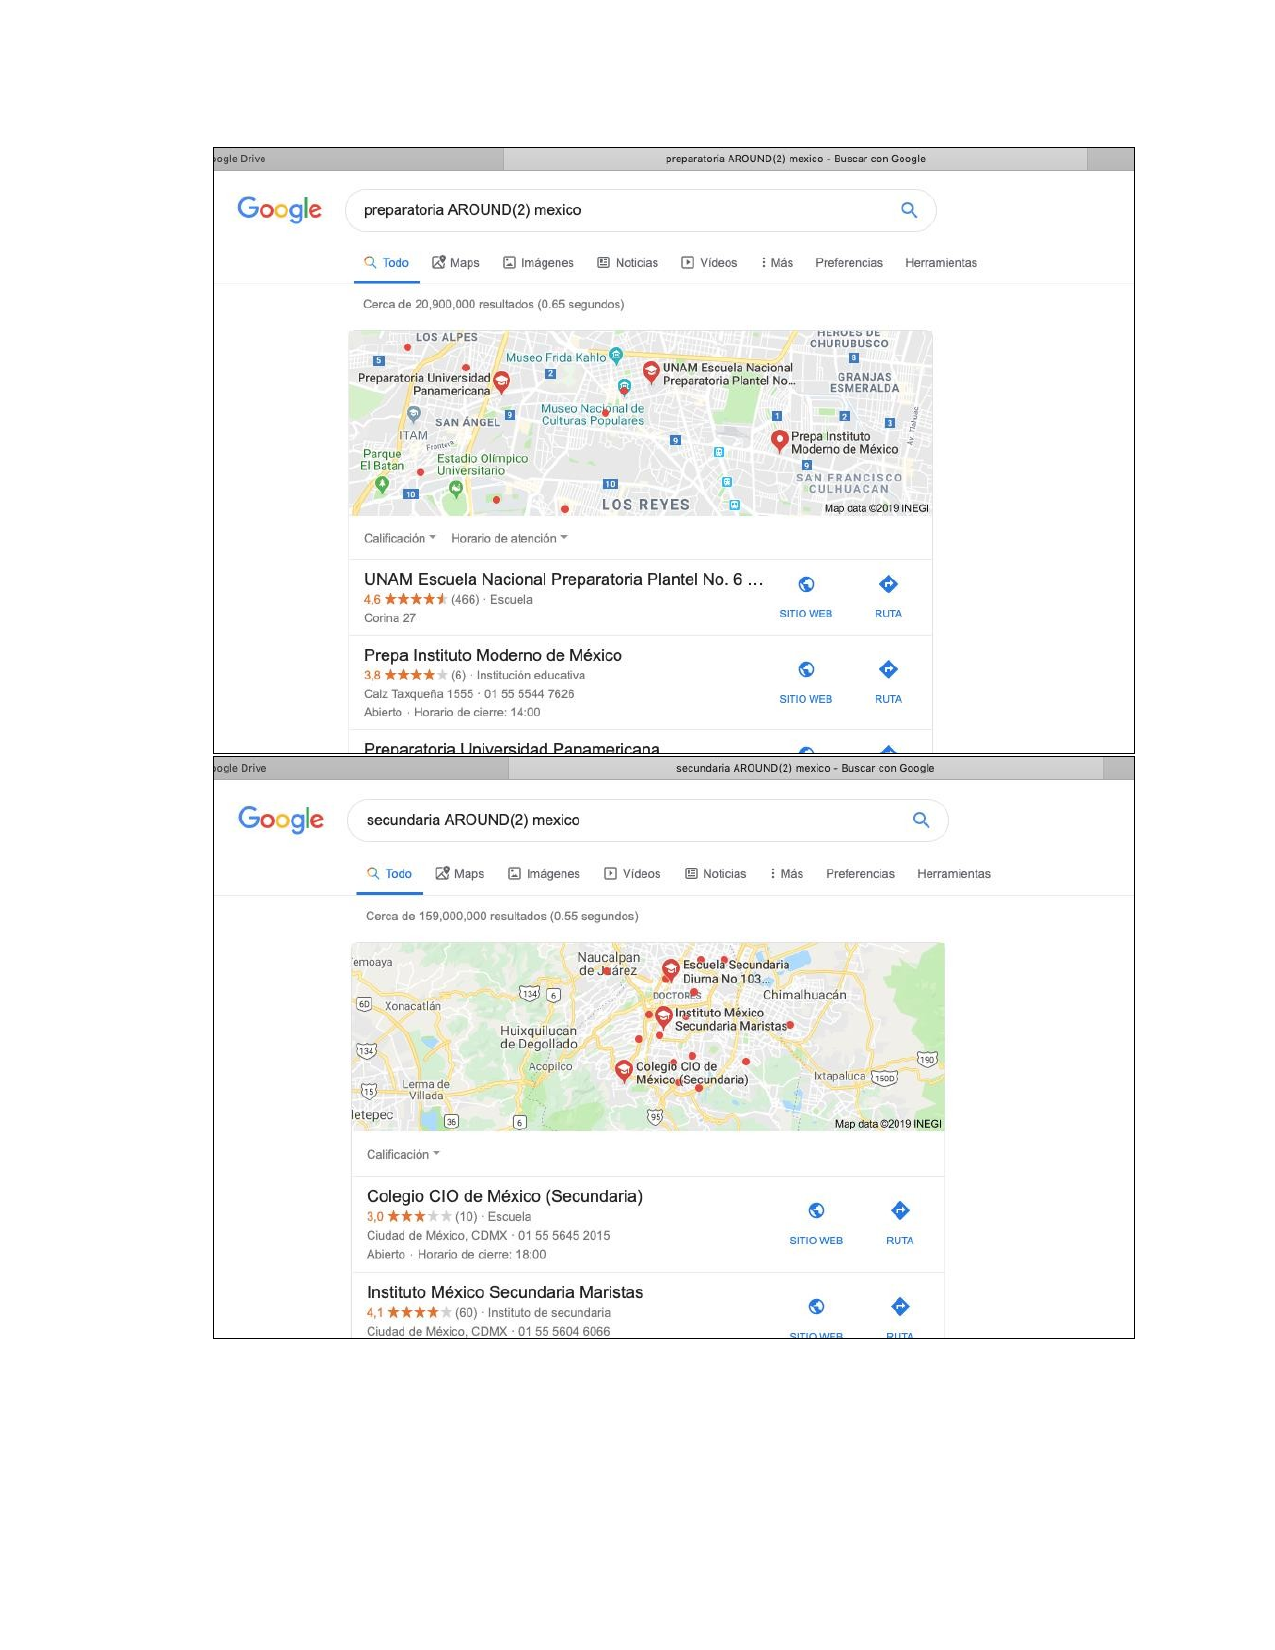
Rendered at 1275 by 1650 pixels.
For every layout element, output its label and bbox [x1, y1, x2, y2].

picture [214, 148, 1134, 753]
picture [214, 757, 1134, 1338]
